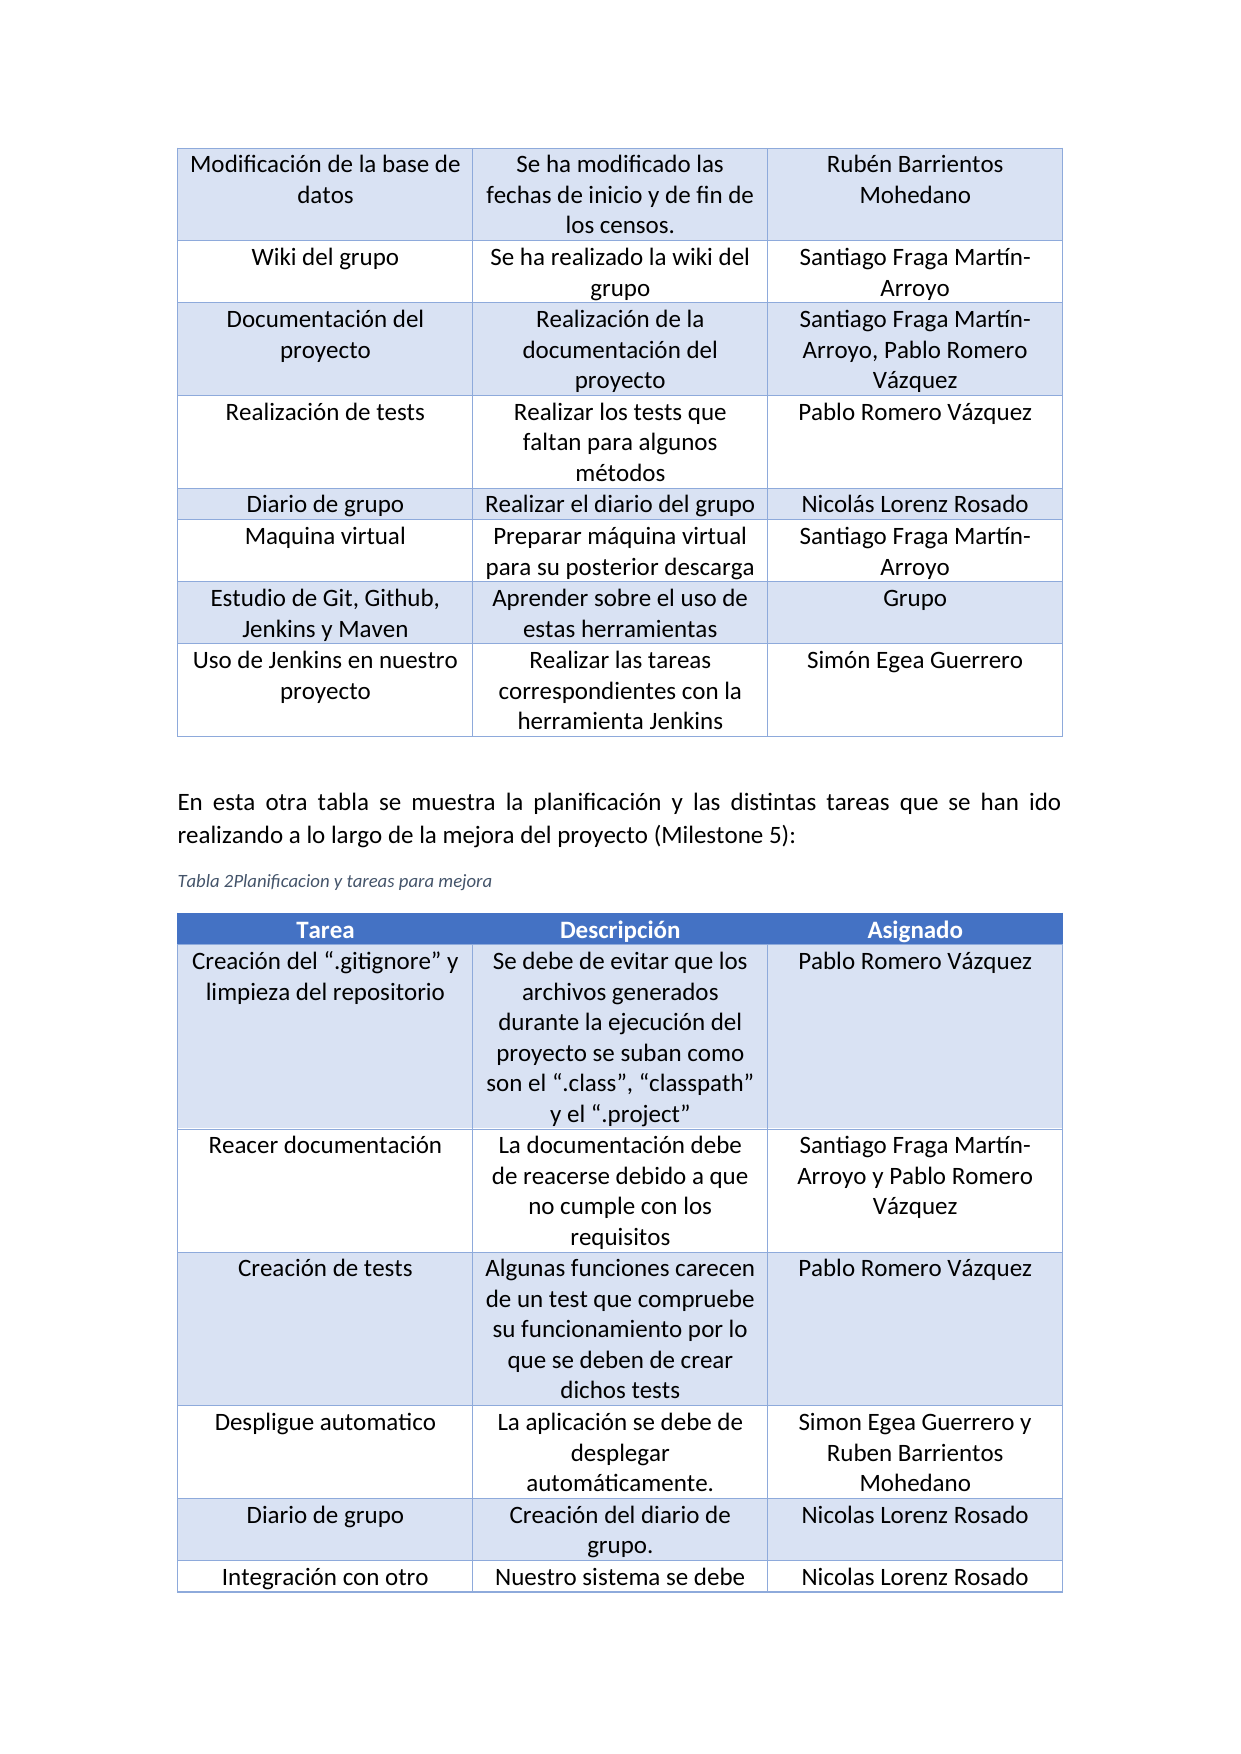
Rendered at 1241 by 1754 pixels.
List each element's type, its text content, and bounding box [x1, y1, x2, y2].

table_cell Nicolás Lorenz Rosado [768, 489, 1062, 519]
table_cell Realizar las tareas correspondientes con la herramienta Jenkins [473, 644, 767, 736]
table_cell Simon Egea Guerrero y Ruben Barrientos Mohedano [768, 1406, 1062, 1498]
table_cell Documentación del proyecto [178, 303, 472, 395]
table_cell Santiago Fraga Martín-Arroyo, Pablo Romero Vázquez [768, 303, 1062, 395]
table_cell Se ha realizado la wiki del grupo [473, 241, 767, 302]
table_cell Diario de grupo [178, 489, 472, 519]
table_cell Maquina virtual [178, 520, 472, 581]
table_cell Algunas funciones carecen de un test que compruebe su funcionamiento por lo que se deben de crear dichos tests [473, 1253, 767, 1405]
table_cell Se ha modificado las fechas de inicio y de fin de los censos. [473, 149, 767, 240]
table_cell Santiago Fraga Martín-Arroyo [768, 241, 1062, 302]
table_cell Nicolas Lorenz Rosado [768, 1499, 1062, 1560]
table_cell Diario de grupo [178, 1499, 472, 1560]
table_cell Pablo Romero Vázquez [768, 1253, 1062, 1405]
table_cell Aprender sobre el uso de estas herramientas [473, 582, 767, 643]
table_cell Uso de Jenkins en nuestro proyecto [178, 644, 472, 736]
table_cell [768, 1561, 1062, 1591]
table_cell Santiago Fraga Martín-Arroyo y Pablo Romero Vázquez [768, 1130, 1062, 1252]
table_cell La documentación debe de reacerse debido a que no cumple con los requisitos [473, 1130, 767, 1252]
table_cell Grupo [768, 582, 1062, 643]
table_cell Realizar los tests que faltan para algunos métodos [473, 396, 767, 487]
table_header Descripción [473, 914, 767, 944]
table_cell Creación del diario de grupo. [473, 1499, 767, 1560]
table_cell Pablo Romero Vázquez [768, 945, 1062, 1128]
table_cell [768, 149, 1062, 240]
text En esta otra tabla se muestra la planificación y las distintas tareas que se han ido realizando a lo largo de la mejora del proyecto (Milestone 5): [177, 786, 1063, 850]
table_cell Realización de tests [178, 396, 472, 487]
table_cell Wiki del grupo [178, 241, 472, 302]
table_header Asignado [768, 914, 1062, 944]
table_cell Realizar el diario del grupo [473, 489, 767, 519]
table_cell Preparar máquina virtual para su posterior descarga [473, 520, 767, 581]
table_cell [178, 1561, 472, 1591]
table_cell Estudio de Git, Github, Jenkins y Maven [178, 582, 472, 643]
table_cell Se debe de evitar que los archivos generados durante la ejecución del proyecto se suban como son el “.class”, “classpath” y el “.project” [473, 945, 767, 1128]
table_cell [473, 1561, 767, 1591]
table_cell Modificación de la base de datos [178, 149, 472, 240]
text Tabla 2Planificacion y tareas para mejora [177, 869, 1063, 892]
table_cell Creación del “.gitignore” y limpieza del repositorio [178, 945, 472, 1128]
table_header Tarea [178, 914, 472, 944]
table_cell Creación de tests [178, 1253, 472, 1405]
table_cell Pablo Romero Vázquez [768, 396, 1062, 487]
table_cell La aplicación se debe de desplegar automáticamente. [473, 1406, 767, 1498]
table_cell Realización de la documentación del proyecto [473, 303, 767, 395]
table_cell Reacer documentación [178, 1130, 472, 1252]
table_cell Santiago Fraga Martín-Arroyo [768, 520, 1062, 581]
table_cell Despligue automatico [178, 1406, 472, 1498]
table_cell Simón Egea Guerrero [768, 644, 1062, 736]
